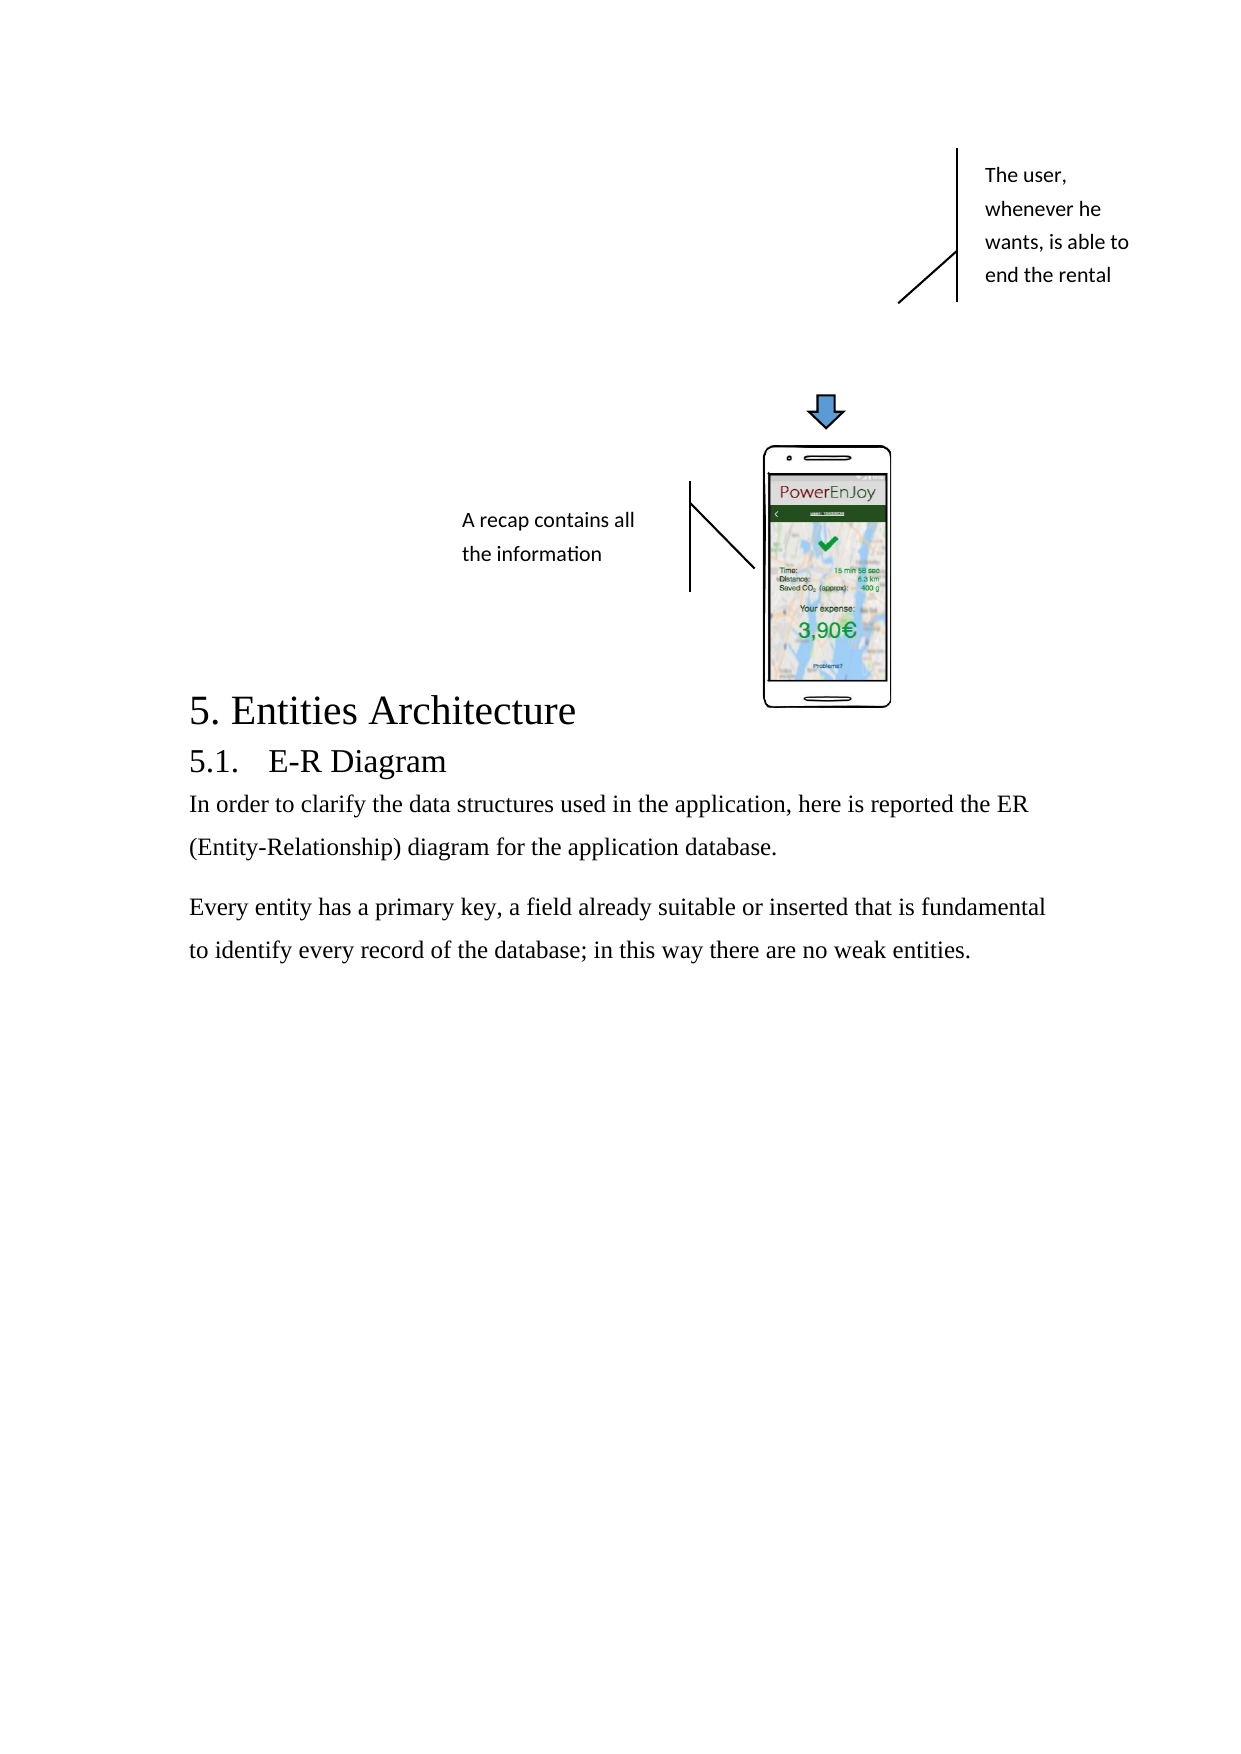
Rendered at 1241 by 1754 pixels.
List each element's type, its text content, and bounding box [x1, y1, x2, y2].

subtitle 5.1. E-R Diagram [118, 741, 1122, 780]
text In order to clarify the data structures used in the application, here is reported the ER (Entity-Relationship) diagram for the application database. [189, 789, 1051, 861]
text Every entity has a primary key, a field already suitable or inserted that is fundamental to identify every record of the database; in this way there are no weak entities. [189, 892, 1051, 964]
subtitle 5. Entities Architecture [118, 685, 1122, 733]
picture [762, 445, 892, 708]
